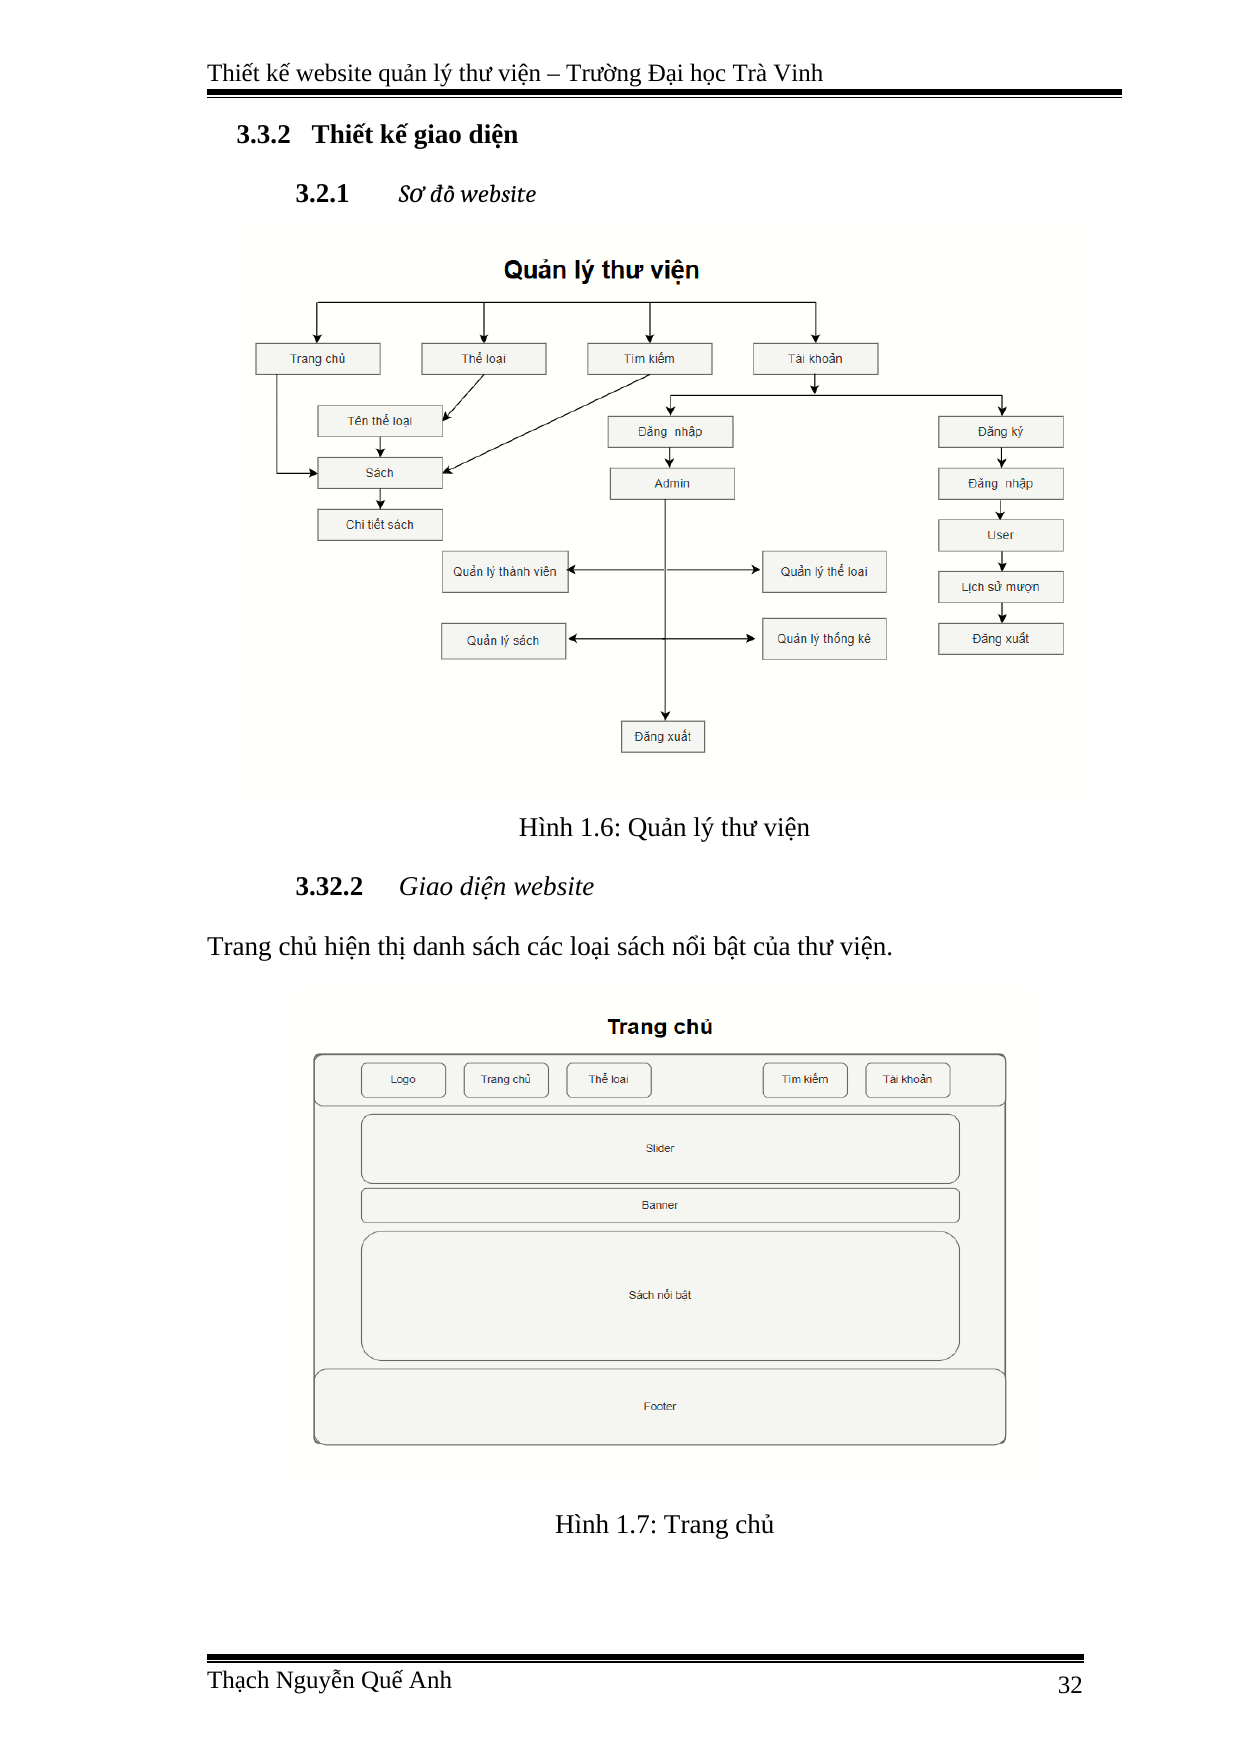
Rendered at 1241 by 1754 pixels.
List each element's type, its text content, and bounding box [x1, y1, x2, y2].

subtitle Thiết kế giao diện [236, 118, 1122, 149]
text Hình 1.6: Quản lý thư viện [207, 811, 1122, 842]
subtitle Giao diện website [295, 870, 1122, 902]
subtitle Sơ đồ website [295, 177, 1122, 209]
text Hình 1.7: Trang chủ [207, 1508, 1122, 1539]
picture [246, 221, 1083, 799]
text Trang chủ hiện thị danh sách các loại sách nổi bật của thư viện. [207, 929, 1122, 961]
picture [295, 988, 1034, 1481]
